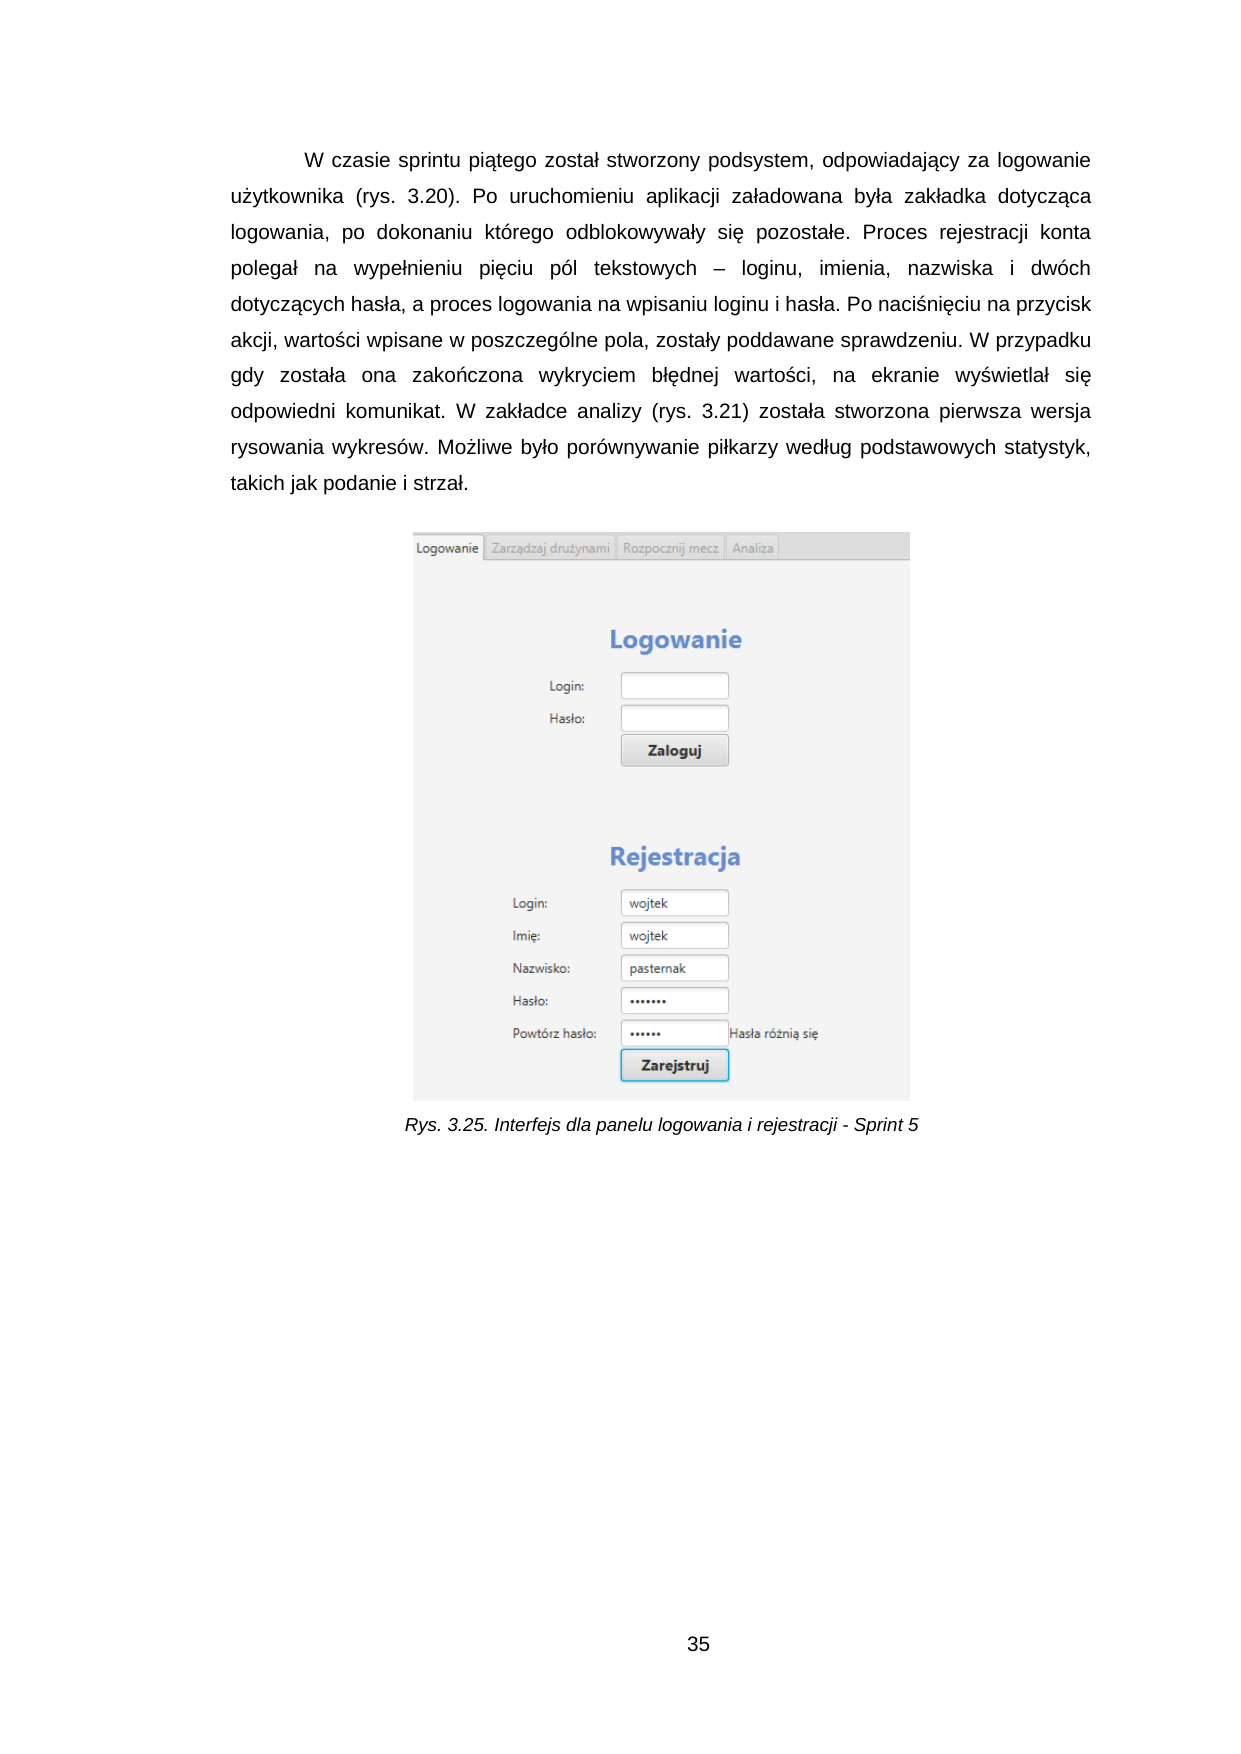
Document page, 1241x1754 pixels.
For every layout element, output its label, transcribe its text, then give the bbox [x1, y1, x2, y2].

picture [413, 532, 910, 1101]
text W czasie sprintu piątego został stworzony podsystem, odpowiadający za logowanie użytkownika (rys. 3.20). Po uruchomieniu aplikacji załadowana była zakładka dotycząca logowania, po dokonaniu którego odblokowywały się pozostałe. Proces rejestracji konta polegał na wypełnieniu pięciu pól tekstowych – loginu, imienia, nazwiska i dwóch dotyczących hasła, a proces logowania na wpisaniu loginu i hasła. Po naciśnięciu na przycisk akcji, wartości wpisane w poszczególne pola, zostały poddawane sprawdzeniu. W przypadku gdy została ona zakończona wykryciem błędnej wartości, na ekranie wyświetlał się odpowiedni komunikat. W zakładce analizy (rys. 3.21) została stworzona pierwsza wersja rysowania wykresów. Możliwe było porównywanie piłkarzy według podstawowych statystyk, takich jak podanie i strzał. [230, 148, 1092, 495]
